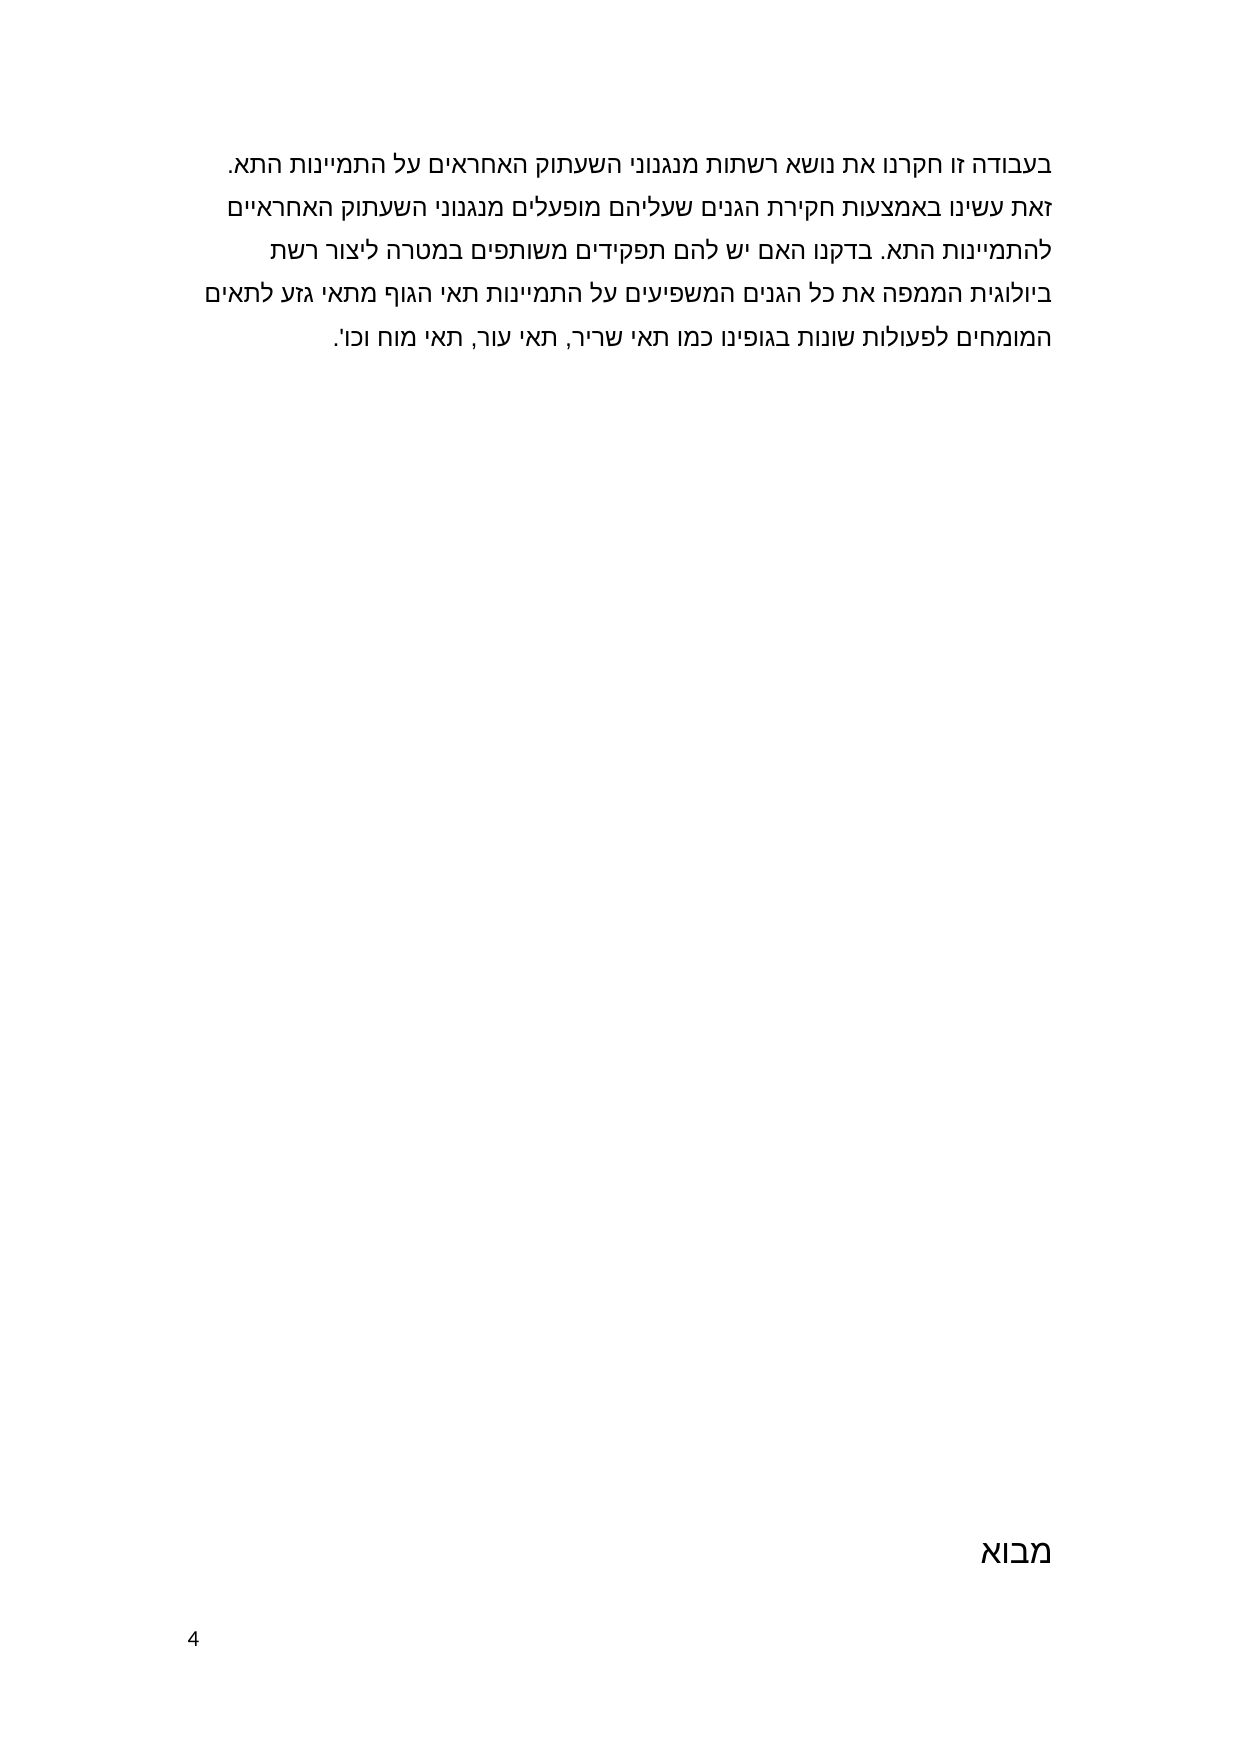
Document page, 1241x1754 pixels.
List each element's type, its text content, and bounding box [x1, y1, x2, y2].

text מבוא [187, 1532, 1053, 1571]
text בעבודה זו חקרנו את נושא רשתות מנגנוני השעתוק האחראים על התמיינות התא. זאת עשינו באמצעות חקירת הגנים שעליהם מופעלים מנגנוני השעתוק האחראיים להתמיינות התא. בדקנו האם יש להם תפקידים משותפים במטרה ליצור רשת ביולוגית הממפה את כל הגנים המשפיעים על התמיינות תאי הגוף מתאי גזע לתאים המומחים לפעולות שונות בגופינו כמו תאי שריר, תאי עור, תאי מוח וכו'. [187, 150, 1053, 351]
